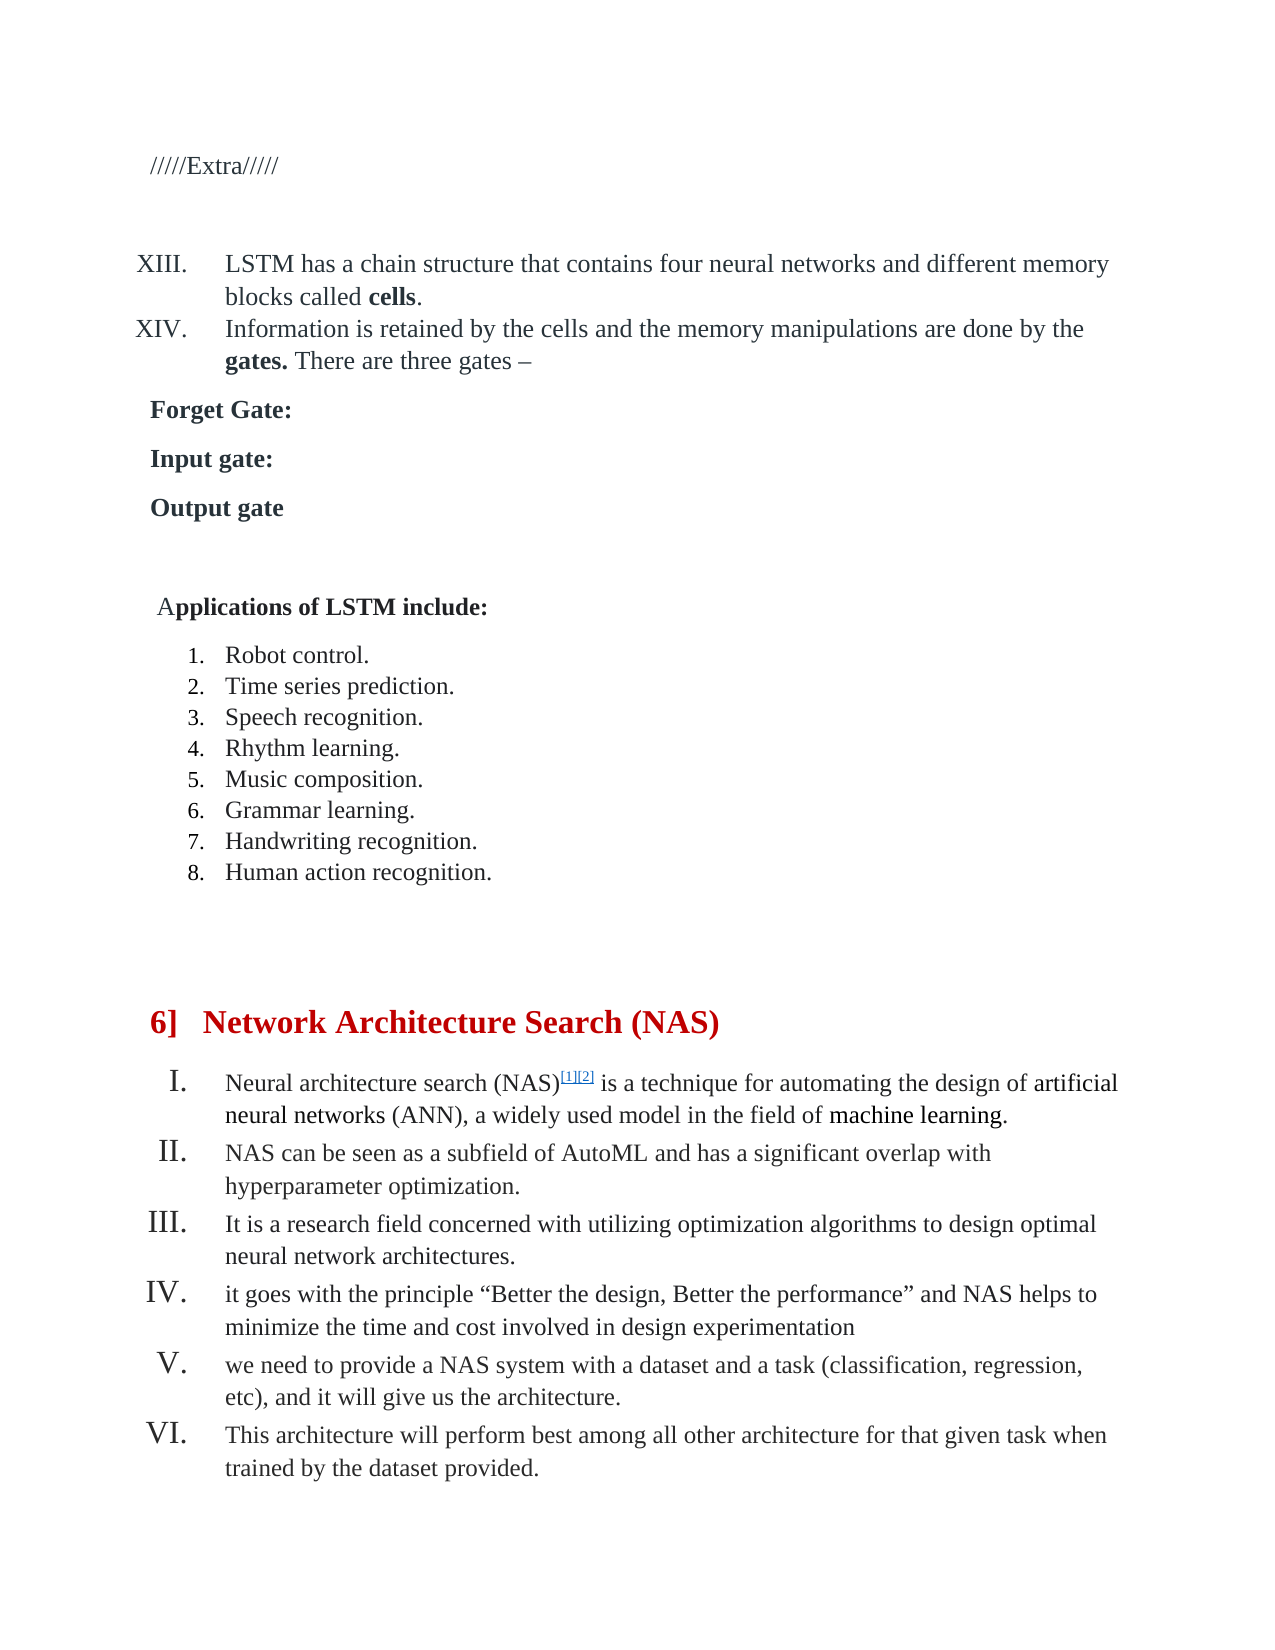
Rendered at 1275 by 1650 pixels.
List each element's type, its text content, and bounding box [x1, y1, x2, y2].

list Music composition. [187, 764, 1125, 793]
list Robot control. [187, 640, 1125, 668]
text Input gate: [150, 443, 1125, 473]
list Time series prediction. [187, 671, 1125, 699]
text Output gate [150, 492, 1125, 522]
list Information is retained by the cells and the memory manipulations are done by the gates. There are three gates – [187, 313, 1125, 375]
text Applications of LSTM include: [150, 591, 1125, 621]
text /////Extra///// [150, 150, 1125, 180]
list Speech recognition. [187, 702, 1125, 731]
list Neural architecture search (NAS)[1][2] is a technique for automating the design of artificial neural networks (ANN), a widely used model in the field of machine learning. [187, 1061, 1125, 1129]
list we need to provide a NAS system with a dataset and a task (classification, regression, etc), and it will give us the architecture. [187, 1343, 1125, 1411]
list NAS can be seen as a subfield of AutoML and has a significant overlap with hyperparameter optimization. [187, 1132, 1125, 1200]
list LSTM has a chain structure that contains four neural networks and different memory blocks called cells. [187, 248, 1125, 311]
text 6] Network Architecture Search (NAS) [150, 1003, 1125, 1041]
list Handwriting recognition. [187, 826, 1125, 855]
list This architecture will perform best among all other architecture for that given task when trained by the dataset provided. [187, 1413, 1125, 1481]
list it goes with the principle “Better the design, Better the performance” and NAS helps to minimize the time and cost involved in design experimentation [187, 1272, 1125, 1341]
list Human action recognition. [187, 857, 1125, 886]
text Forget Gate: [150, 394, 1125, 424]
list It is a research field concerned with utilizing optimization algorithms to design optimal neural network architectures. [187, 1202, 1125, 1270]
list Rhythm learning. [187, 733, 1125, 762]
list Grammar learning. [187, 795, 1125, 824]
